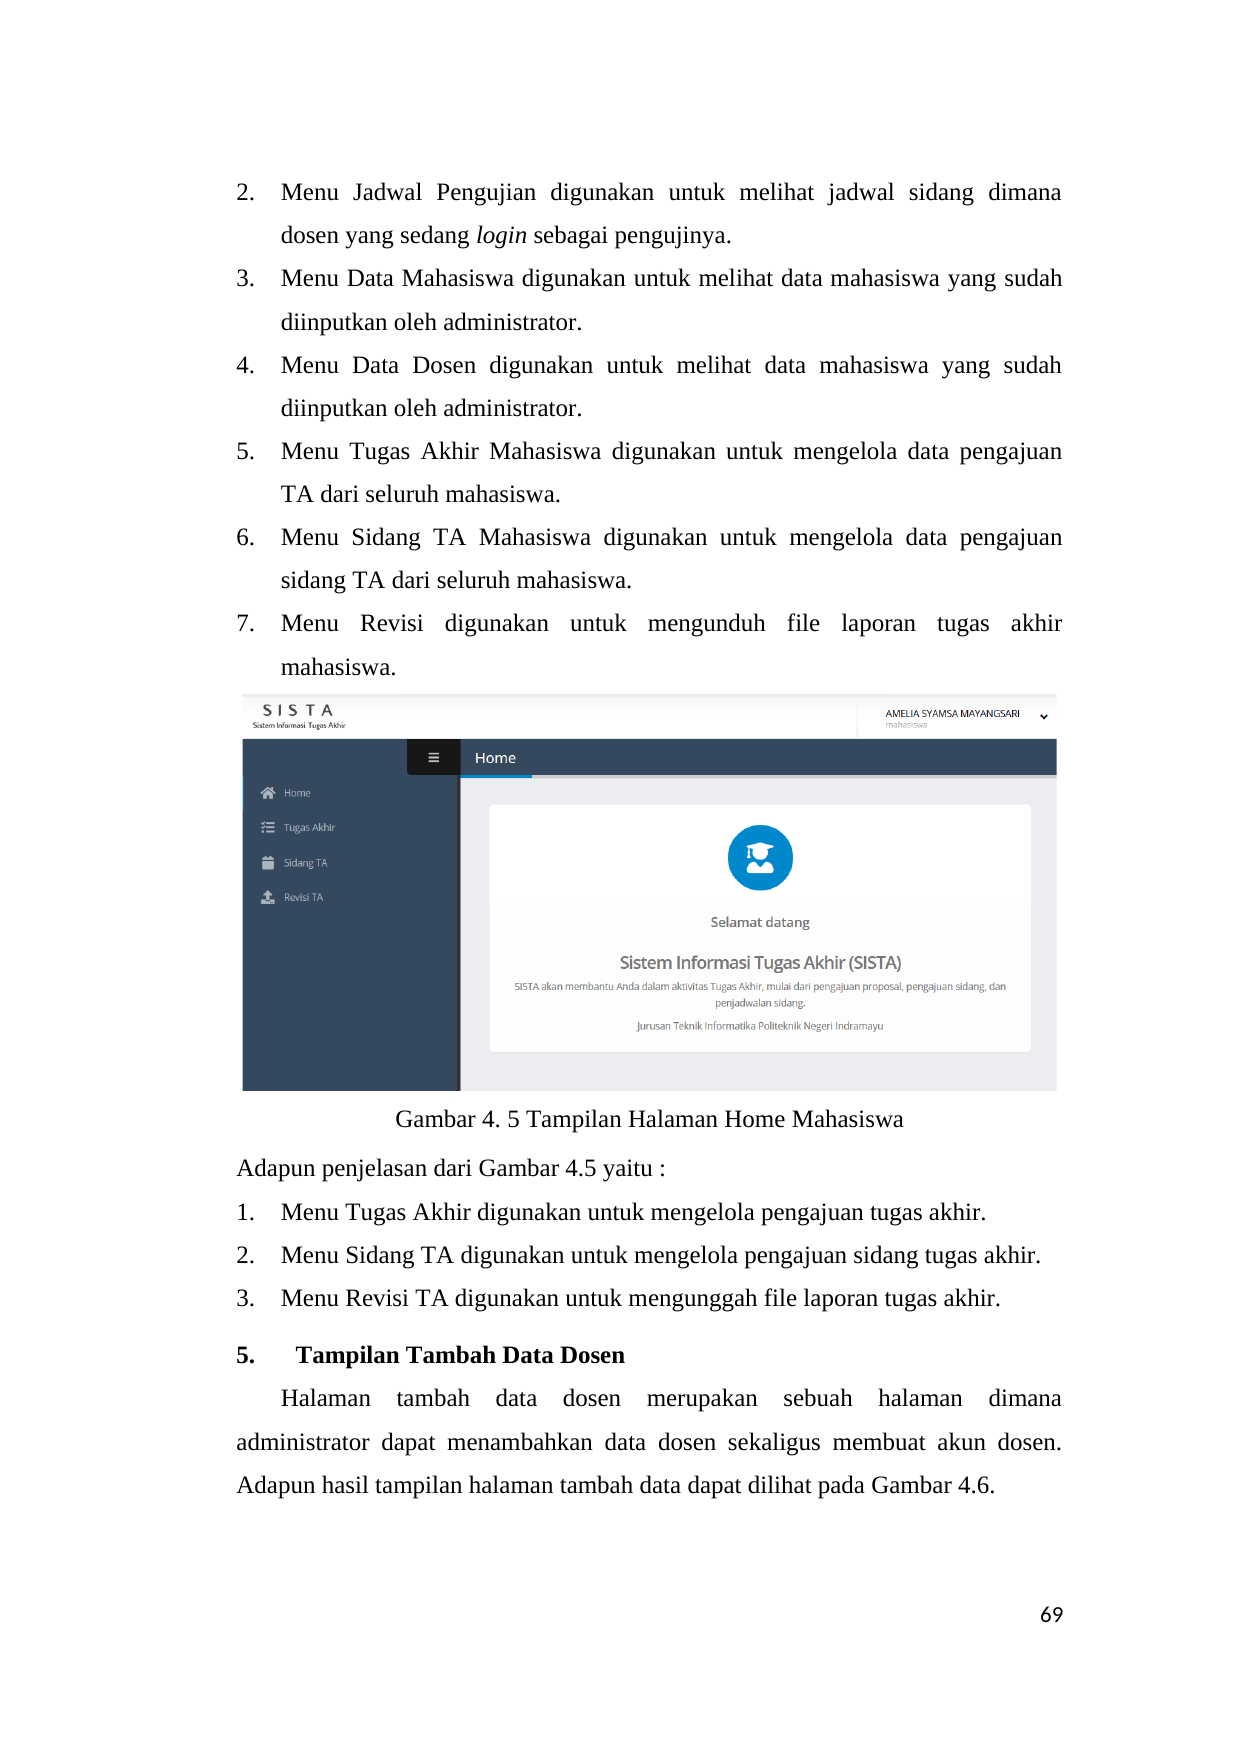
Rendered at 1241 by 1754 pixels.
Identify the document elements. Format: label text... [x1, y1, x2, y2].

list Menu Revisi digunakan untuk mengunduh file laporan tugas akhir mahasiswa. [236, 608, 1063, 680]
text Adapun penjelasan dari Gambar 4.5 yaitu : [236, 1153, 1063, 1182]
list Menu Sidang TA digunakan untuk mengelola pengajuan sidang tugas akhir. [236, 1240, 1063, 1268]
list Menu Data Dosen digunakan untuk melihat data mahasiswa yang sudah diinputkan oleh administrator. [236, 350, 1063, 422]
text Gambar 4. 5 Tampilan Halaman Home Mahasiswa [236, 1104, 1063, 1133]
text Halaman tambah data dosen merupakan sebuah halaman dimana administrator dapat menambahkan data dosen sekaligus membuat akun dosen. Adapun hasil tampilan halaman tambah data dapat dilihat pada Gambar 4.6. [236, 1383, 1063, 1498]
list Menu Data Mahasiswa digunakan untuk melihat data mahasiswa yang sudah diinputkan oleh administrator. [236, 263, 1063, 335]
list Tampilan Tambah Data Dosen [236, 1340, 1063, 1369]
picture [242, 694, 1057, 1091]
list Menu Revisi TA digunakan untuk mengunggah file laporan tugas akhir. [236, 1283, 1063, 1312]
list Menu Tugas Akhir Mahasiswa digunakan untuk mengelola data pengajuan TA dari seluruh mahasiswa. [236, 436, 1063, 508]
list Menu Tugas Akhir digunakan untuk mengelola pengajuan tugas akhir. [236, 1197, 1063, 1225]
list Menu Sidang TA Mahasiswa digunakan untuk mengelola data pengajuan sidang TA dari seluruh mahasiswa. [236, 522, 1063, 594]
list Menu Jadwal Pengujian digunakan untuk melihat jadwal sidang dimana dosen yang sedang login sebagai pengujinya. [236, 177, 1063, 249]
